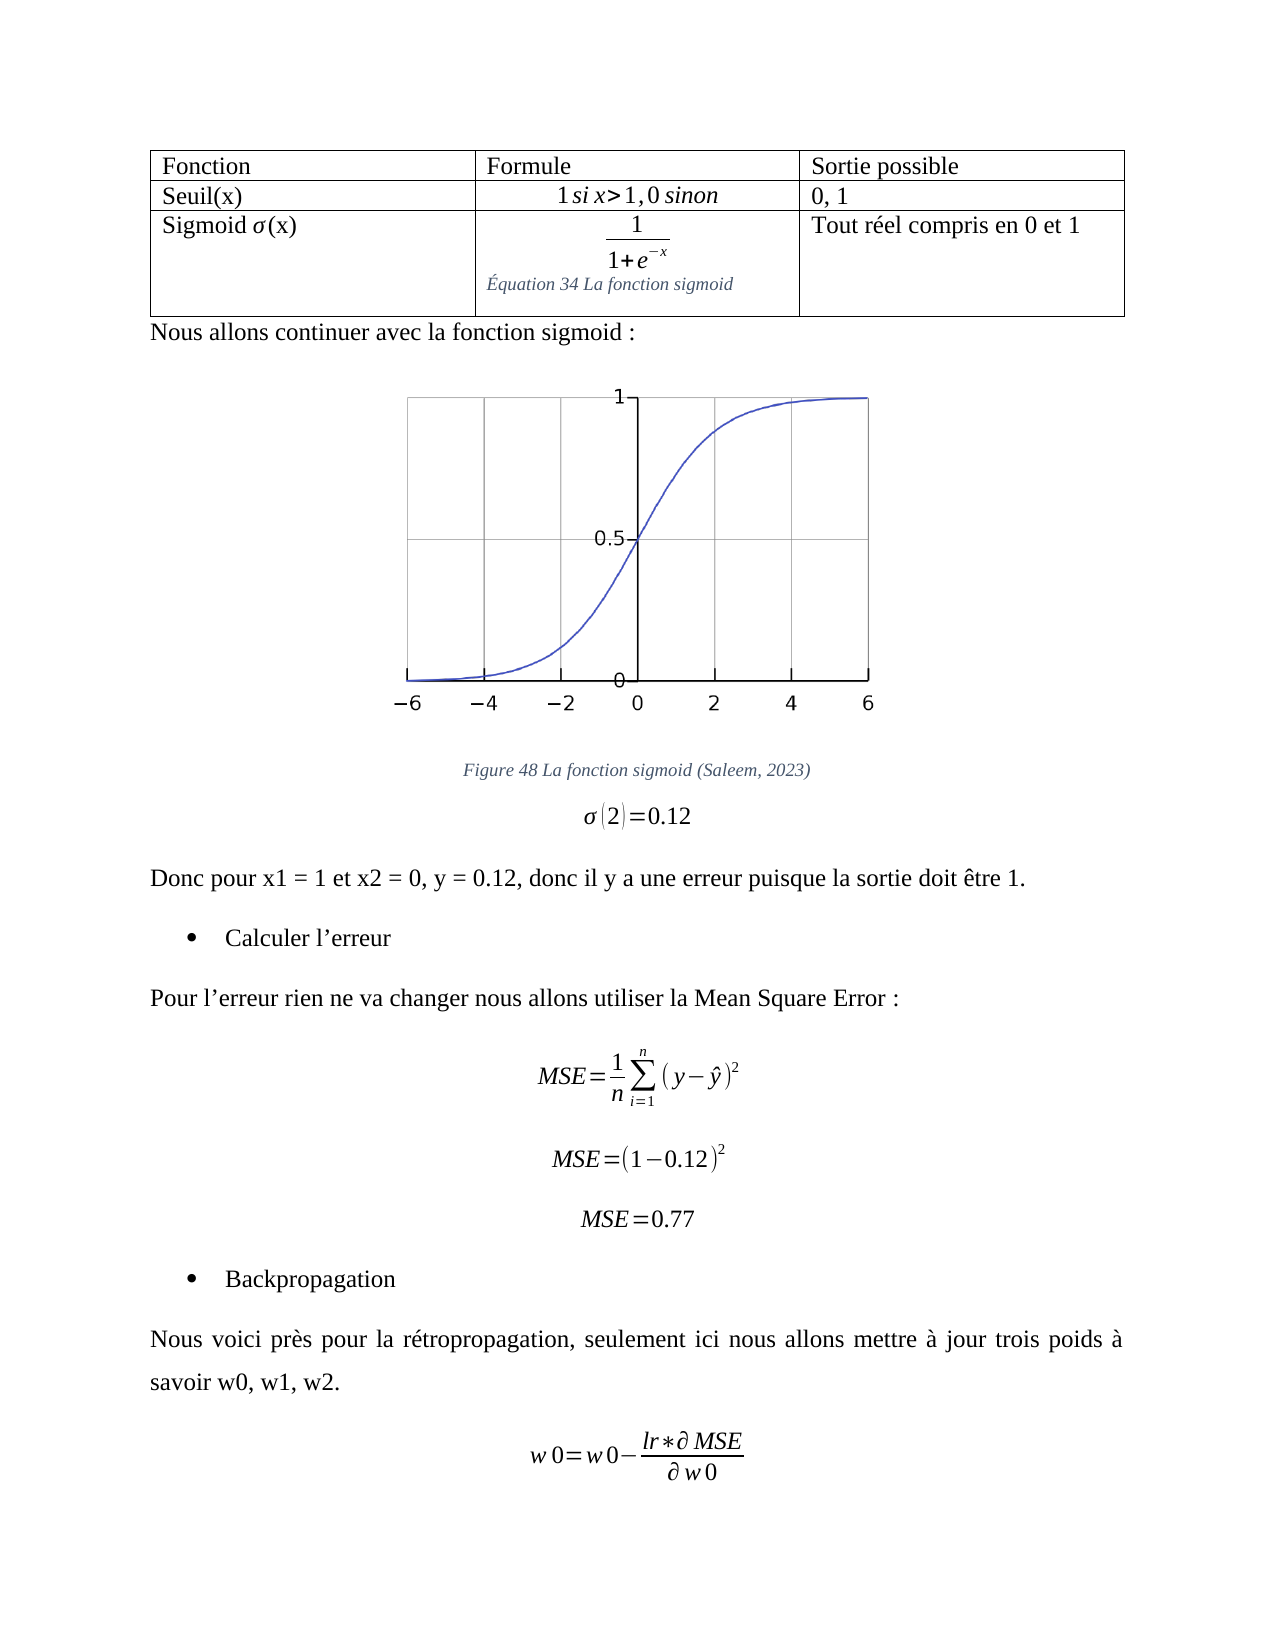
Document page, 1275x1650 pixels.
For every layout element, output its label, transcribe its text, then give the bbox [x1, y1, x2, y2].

table_cell Seuil(x) [151, 181, 475, 209]
table_cell [476, 181, 799, 209]
table_header Formule [476, 151, 799, 180]
text Nous voici près pour la rétropropagation, seulement ici nous allons mettre à jour trois poids à savoir w0, w1, w2. [150, 1324, 1125, 1396]
text Donc pour x1 = 1 et x2 = 0, y = 0.12, donc il y a une erreur puisque la sortie doit être 1. [150, 863, 1125, 892]
table_cell Tout réel compris en 0 et 1 [800, 211, 1124, 316]
table_header Fonction [151, 151, 475, 180]
text Figure 48 La fonction sigmoid [150, 759, 1125, 781]
table_header Sortie possible [800, 151, 1124, 180]
list Backpropagation [187, 1264, 1125, 1293]
text Pour l’erreur rien ne va changer nous allons utiliser la Mean Square Error : [150, 983, 1125, 1011]
text Nous allons continuer avec la fonction sigmoid : [150, 317, 1125, 345]
picture [373, 376, 902, 728]
table_cell Équation 34 La fonction sigmoid [476, 211, 799, 316]
list Calculer l’erreur [187, 923, 1125, 952]
table_cell Sigmoid (x) [151, 211, 475, 316]
table_cell 0, 1 [800, 181, 1124, 209]
